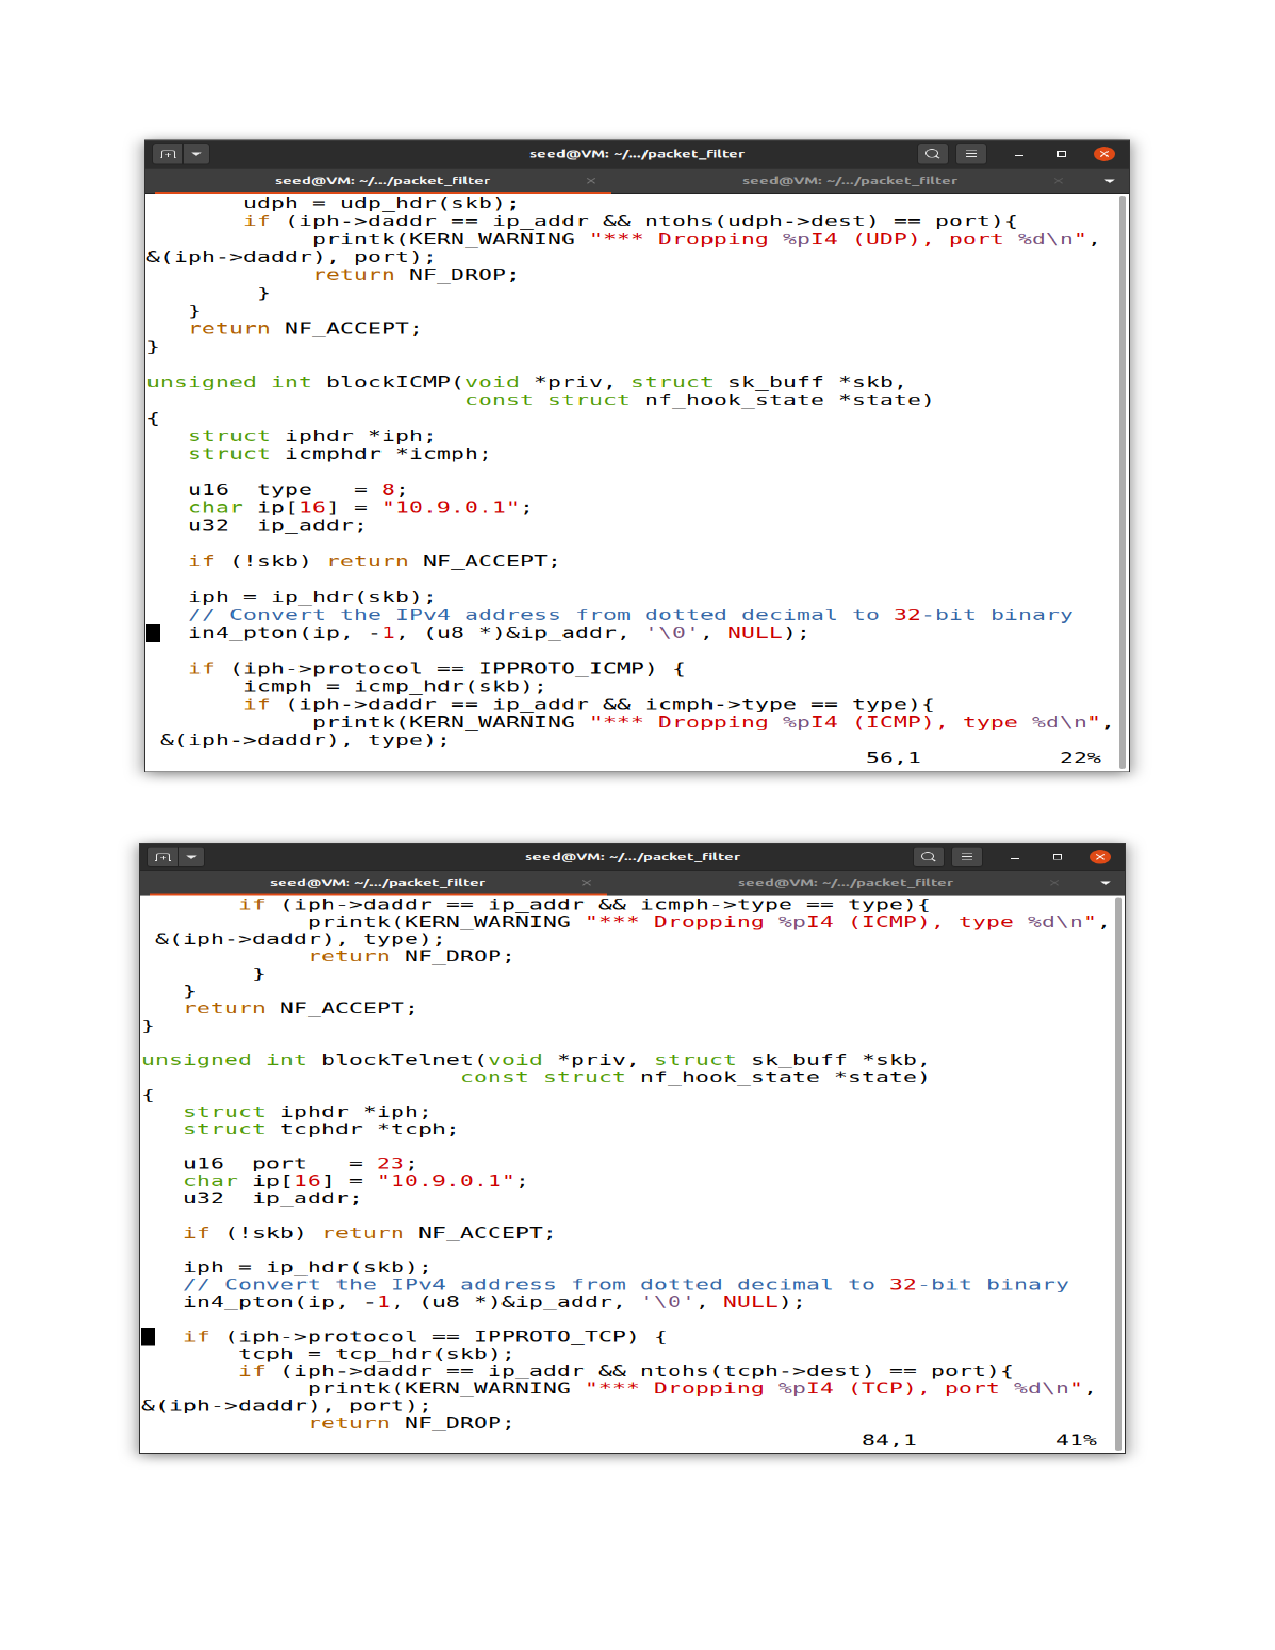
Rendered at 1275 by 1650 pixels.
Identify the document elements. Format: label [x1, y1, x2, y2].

picture [113, 828, 1153, 1472]
picture [118, 124, 1157, 791]
